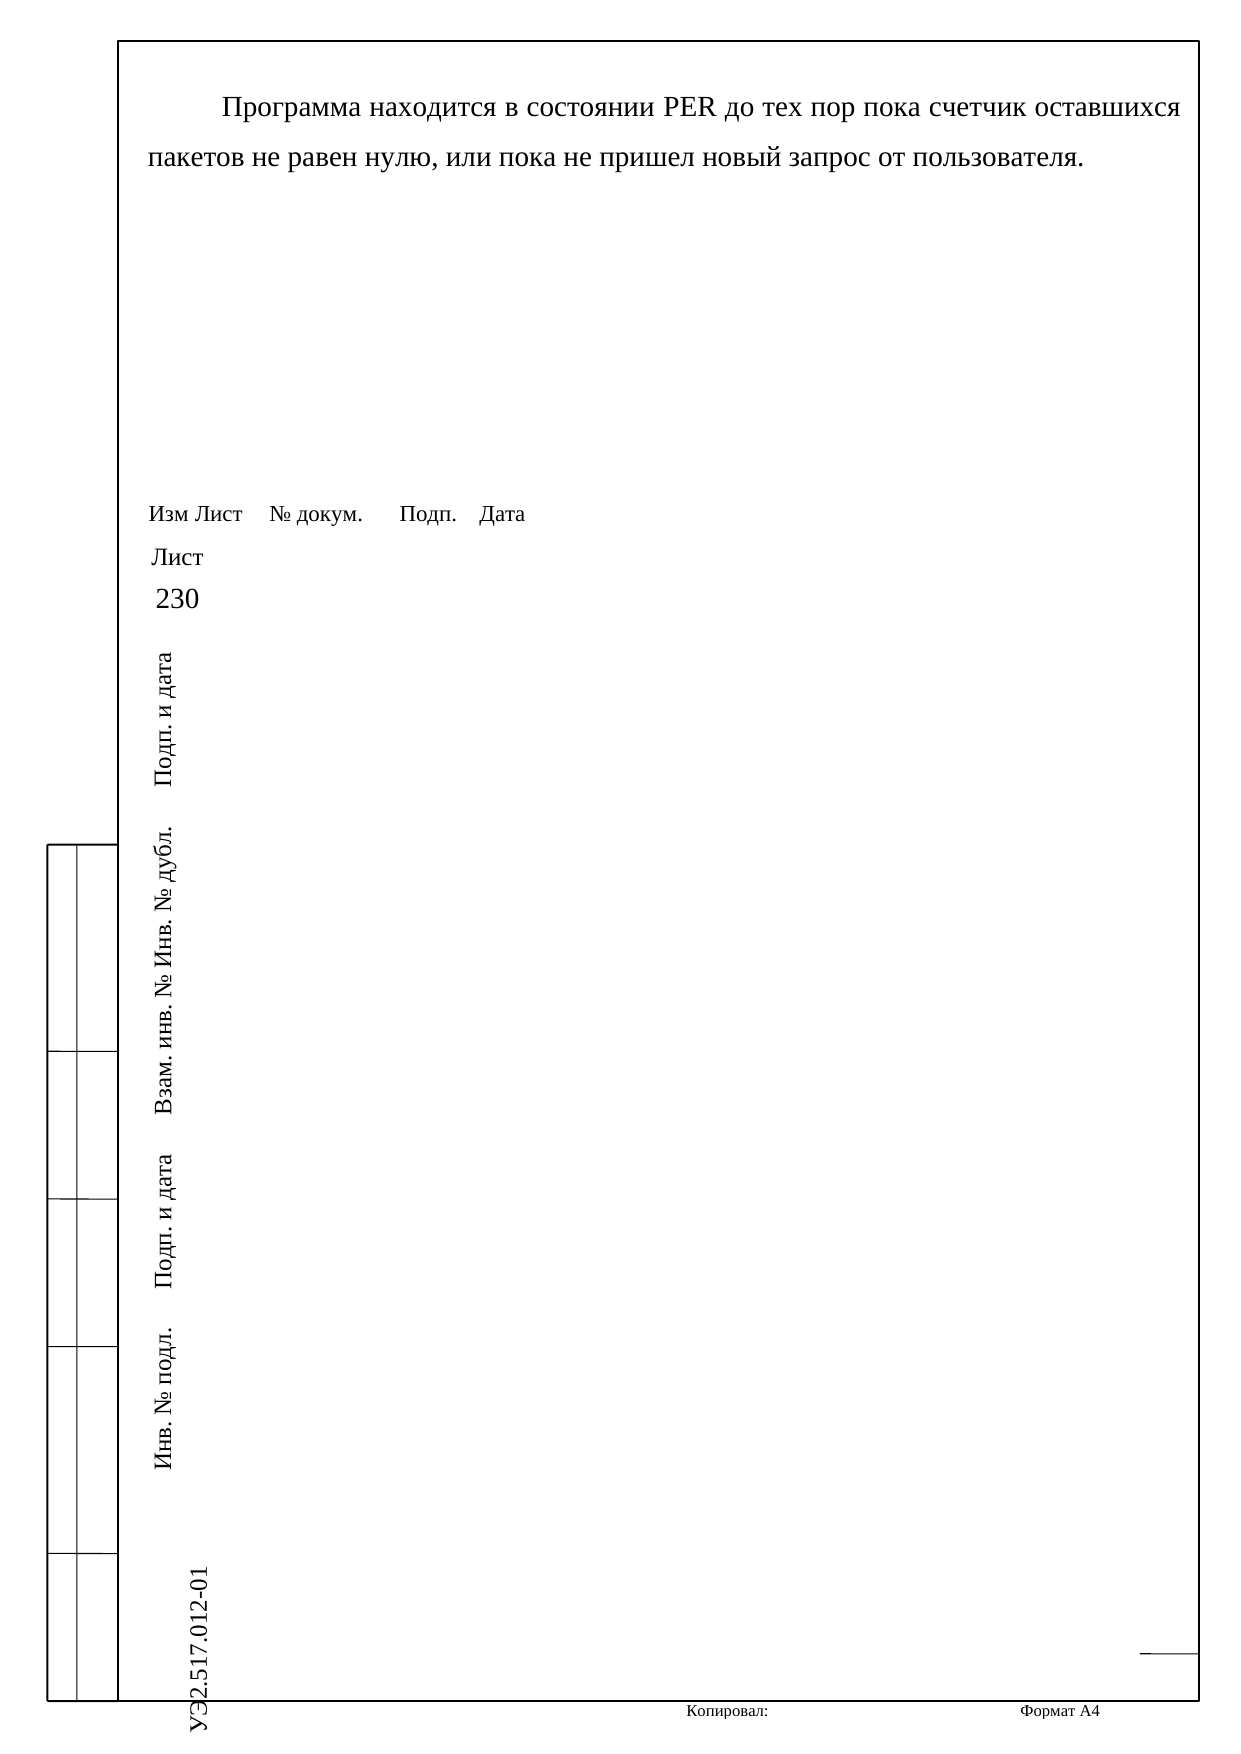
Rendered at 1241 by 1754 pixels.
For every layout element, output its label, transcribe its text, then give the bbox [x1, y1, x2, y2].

text Программа находится в состоянии PER до тех пор пока счетчик оставшихся пакетов не равен нулю, или пока не пришел новый запрос от пользователя. [148, 89, 1181, 172]
